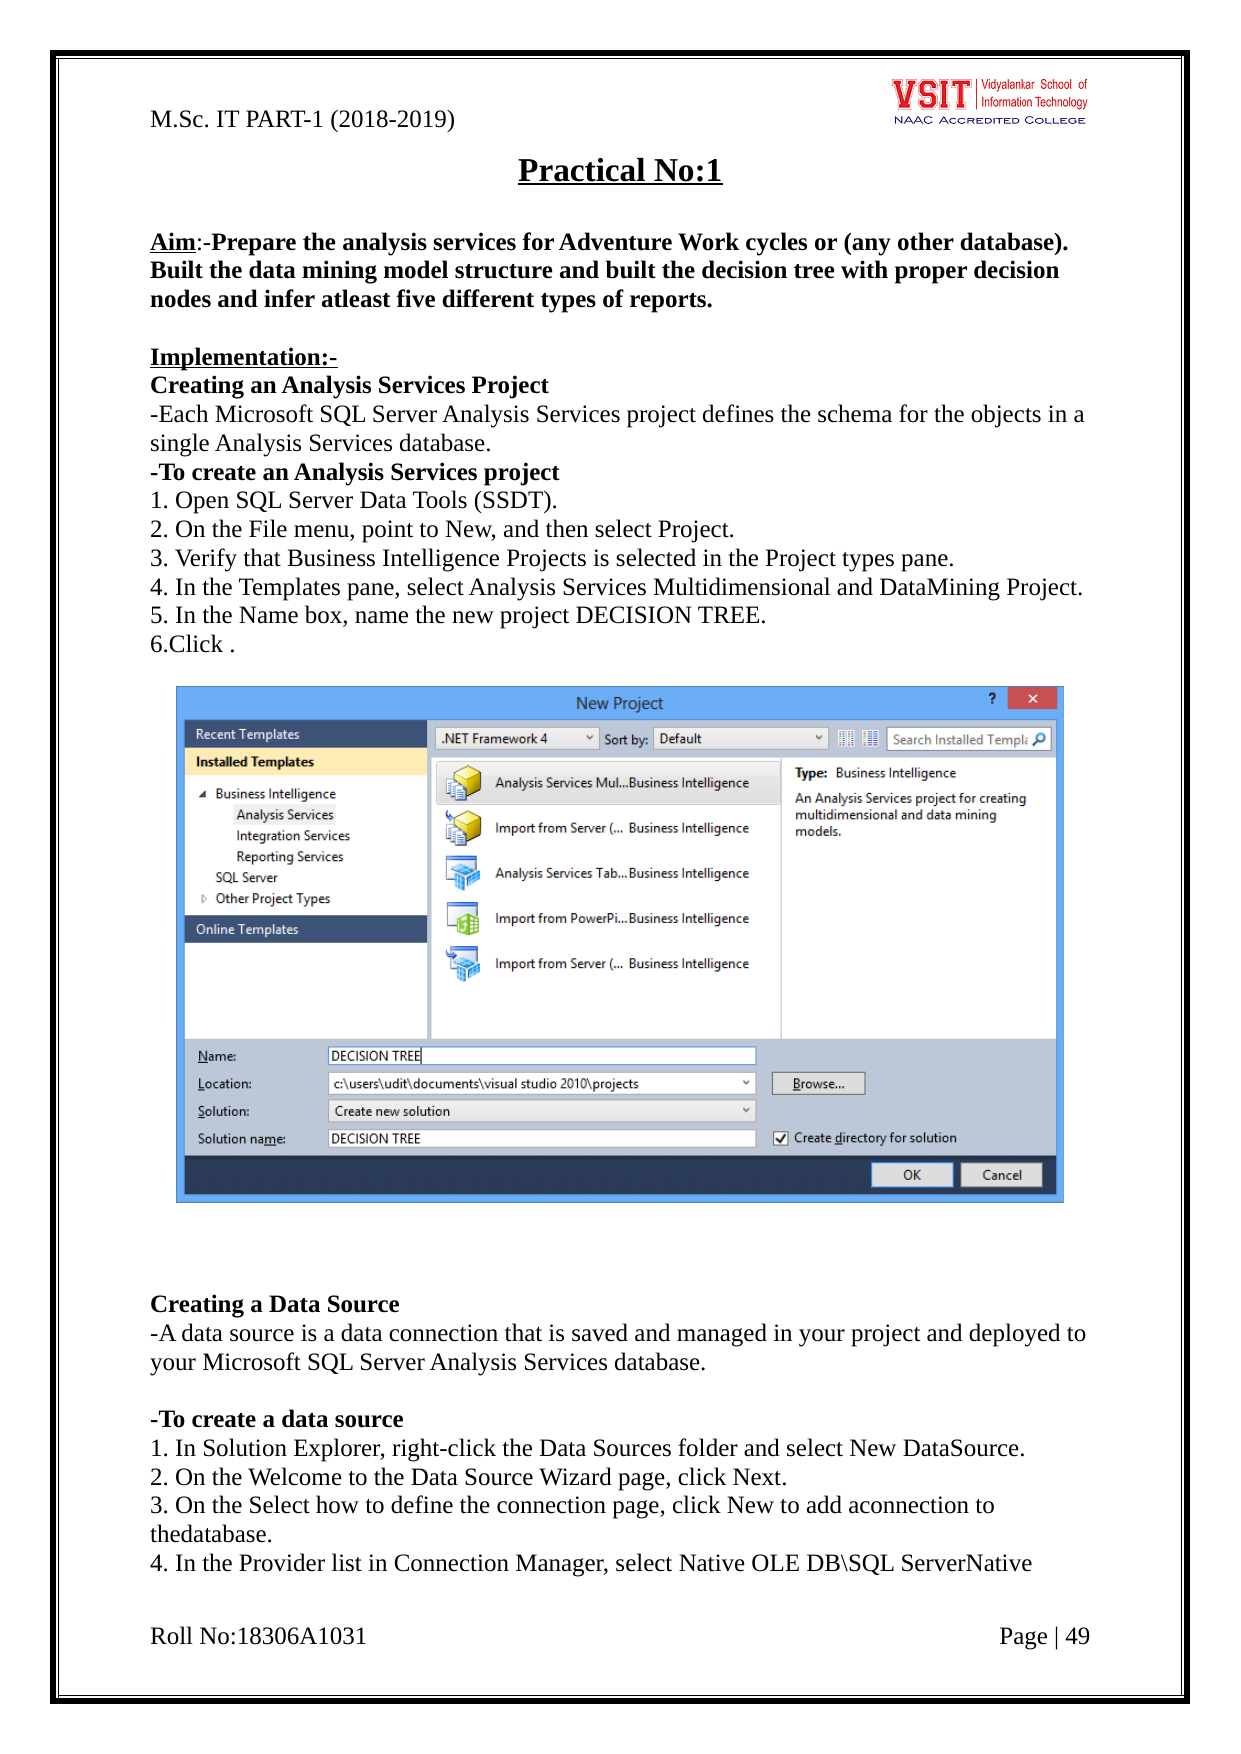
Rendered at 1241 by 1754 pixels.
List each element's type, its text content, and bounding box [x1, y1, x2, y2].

text Implementation:- [150, 342, 1090, 370]
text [150, 1548, 1090, 1577]
text -A data source is a data connection that is saved and managed in your project and deployed to your Microsoft SQL Server Analysis Services database. [150, 1318, 1090, 1375]
picture [888, 75, 1091, 128]
text Aim:-Prepare the analysis services for Adventure Work cycles or (any other database). Built the data mining model structure and built the decision tree with proper decision nodes and infer atleast five different types of reports. [150, 227, 1090, 313]
text 4. In the Templates pane, select Analysis Services Multidimensional and DataMining Project. [150, 572, 1090, 600]
text Creating an Analysis Services Project [150, 370, 1090, 399]
text 2. On the Welcome to the Data Source Wizard page, click Next. [150, 1462, 1090, 1490]
text 1. Open SQL Server Data Tools (SSDT). [150, 485, 1090, 514]
text -To create an Analysis Services project [150, 457, 1090, 485]
text 5. In the Name box, name the new project DECISION TREE. [150, 600, 1090, 629]
text -To create a data source [150, 1404, 1090, 1433]
text Practical No:1 [150, 150, 1090, 188]
text -Each Microsoft SQL Server Analysis Services project defines the schema for the objects in a single Analysis Services database. [150, 399, 1090, 457]
text 3. On the Select how to define the connection page, click New to add aconnection to thedatabase. [150, 1490, 1090, 1548]
text Creating a Data Source [150, 1289, 1090, 1318]
picture [176, 686, 1064, 1203]
text 2. On the File menu, point to New, and then select Project. [150, 514, 1090, 543]
text 6.Click . [150, 629, 1090, 658]
text 3. Verify that Business Intelligence Projects is selected in the Project types pane. [150, 543, 1090, 572]
text 1. In Solution Explorer, right-click the Data Sources folder and select New DataSource. [150, 1433, 1090, 1462]
